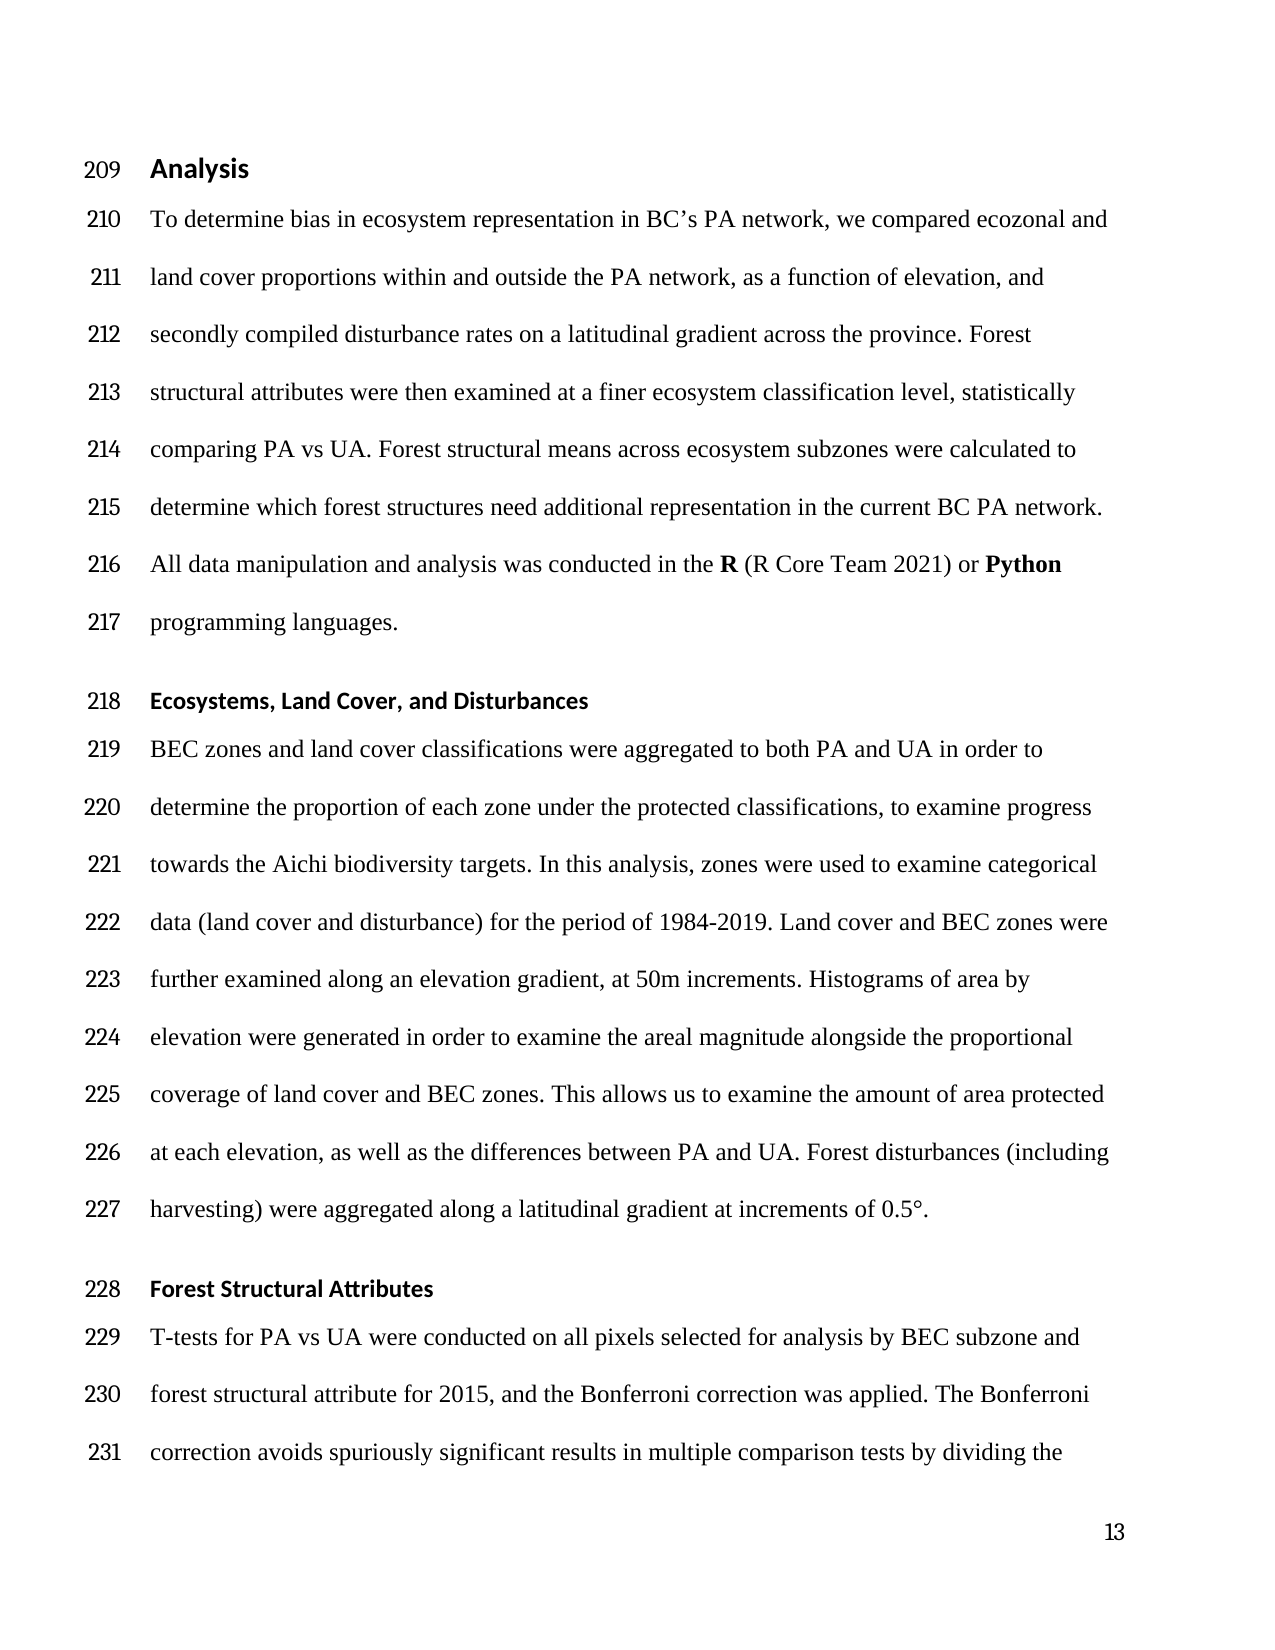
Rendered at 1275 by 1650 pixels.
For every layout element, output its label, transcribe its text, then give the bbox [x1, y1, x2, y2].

subtitle Ecosystems, Land Cover, and Disturbances [150, 685, 1125, 716]
subtitle Analysis [150, 150, 1125, 186]
subtitle Forest Structural Attributes [150, 1273, 1125, 1303]
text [150, 1322, 1125, 1466]
text To determine bias in ecosystem representation in BC’s PA network, we compared ecozonal and land cover proportions within and outside the PA network, as a function of elevation, and secondly compiled disturbance rates on a latitudinal gradient across the province. Forest structural attributes were then examined at a finer ecosystem classification level, statistically comparing PA vs UA. Forest structural means across ecosystem subzones were calculated to determine which forest structures need additional representation in the current BC PA network. All data manipulation and analysis was conducted in the R (R Core Team 2021) or Python programming languages. [150, 204, 1125, 636]
text BEC zones and land cover classifications were aggregated to both PA and UA in order to determine the proportion of each zone under the protected classifications, to examine progress towards the Aichi biodiversity targets. In this analysis, zones were used to examine categorical data (land cover and disturbance) for the period of 1984-2019. Land cover and BEC zones were further examined along an elevation gradient, at 50m increments. Histograms of area by elevation were generated in order to examine the areal magnitude alongside the proportional coverage of land cover and BEC zones. This allows us to examine the amount of area protected at each elevation, as well as the differences between PA and UA. Forest disturbances (including harvesting) were aggregated along a latitudinal gradient at increments of 0.5°. [150, 734, 1125, 1223]
